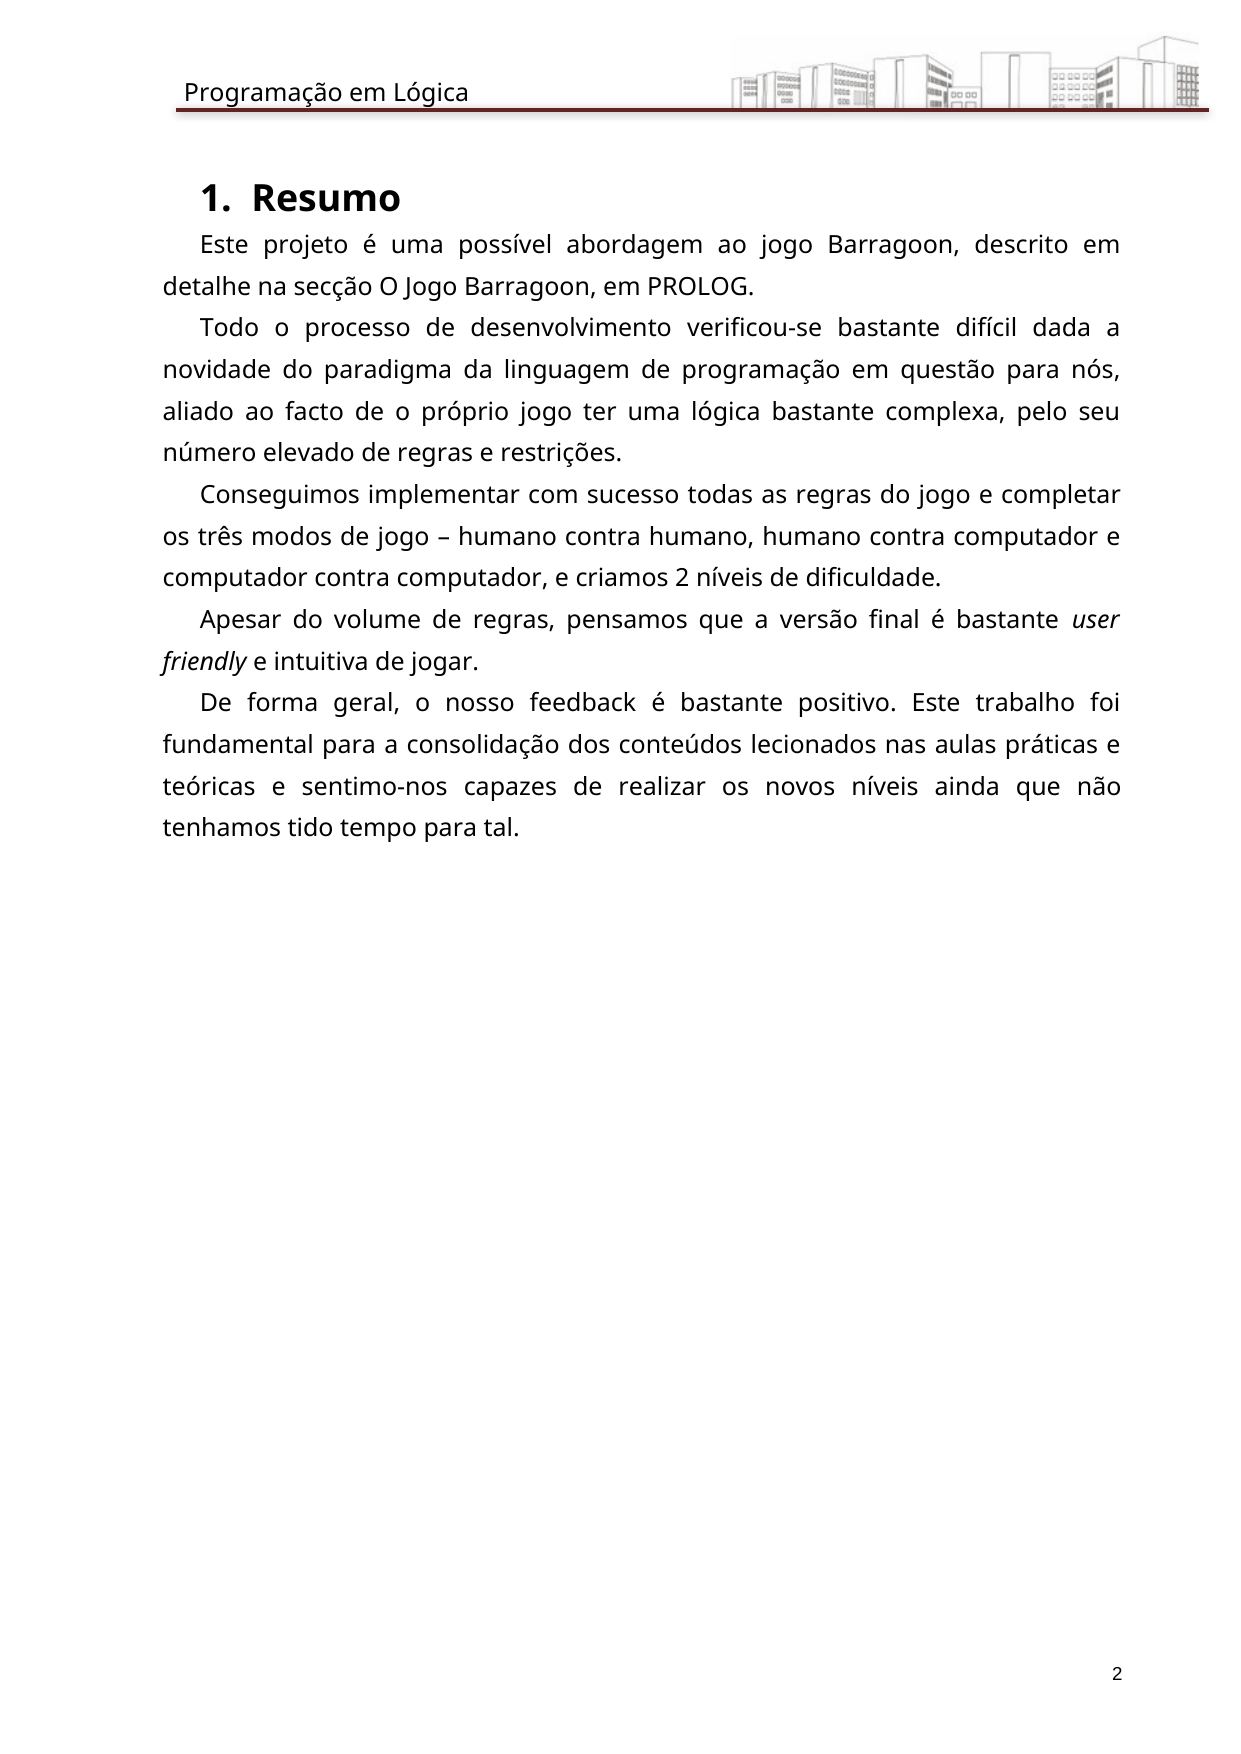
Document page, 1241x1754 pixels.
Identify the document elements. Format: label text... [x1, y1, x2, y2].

text De forma geral, o nosso feedback é bastante positivo. Este trabalho foi fundamental para a consolidação dos conteúdos lecionados nas aulas práticas e teóricas e sentimo-nos capazes de realizar os novos níveis ainda que não tenhamos tido tempo para tal. [162, 678, 1122, 845]
subtitle Resumo [162, 178, 1122, 220]
text Apesar do volume de regras, pensamos que a versão final é bastante user friendly e intuitiva de jogar. [162, 595, 1122, 678]
text Este projeto é uma possível abordagem ao jogo Barragoon, descrito em detalhe na secção O Jogo Barragoon, em PROLOG. [162, 220, 1122, 303]
text Conseguimos implementar com sucesso todas as regras do jogo e completar os três modos de jogo – humano contra humano, humano contra computador e computador contra computador, e criamos 2 níveis de dificuldade. [162, 470, 1122, 595]
text Todo o processo de desenvolvimento verificou-se bastante difícil dada a novidade do paradigma da linguagem de programação em questão para nós, aliado ao facto de o próprio jogo ter uma lógica bastante complexa, pelo seu número elevado de regras e restrições. [162, 303, 1122, 470]
picture [729, 31, 1199, 108]
